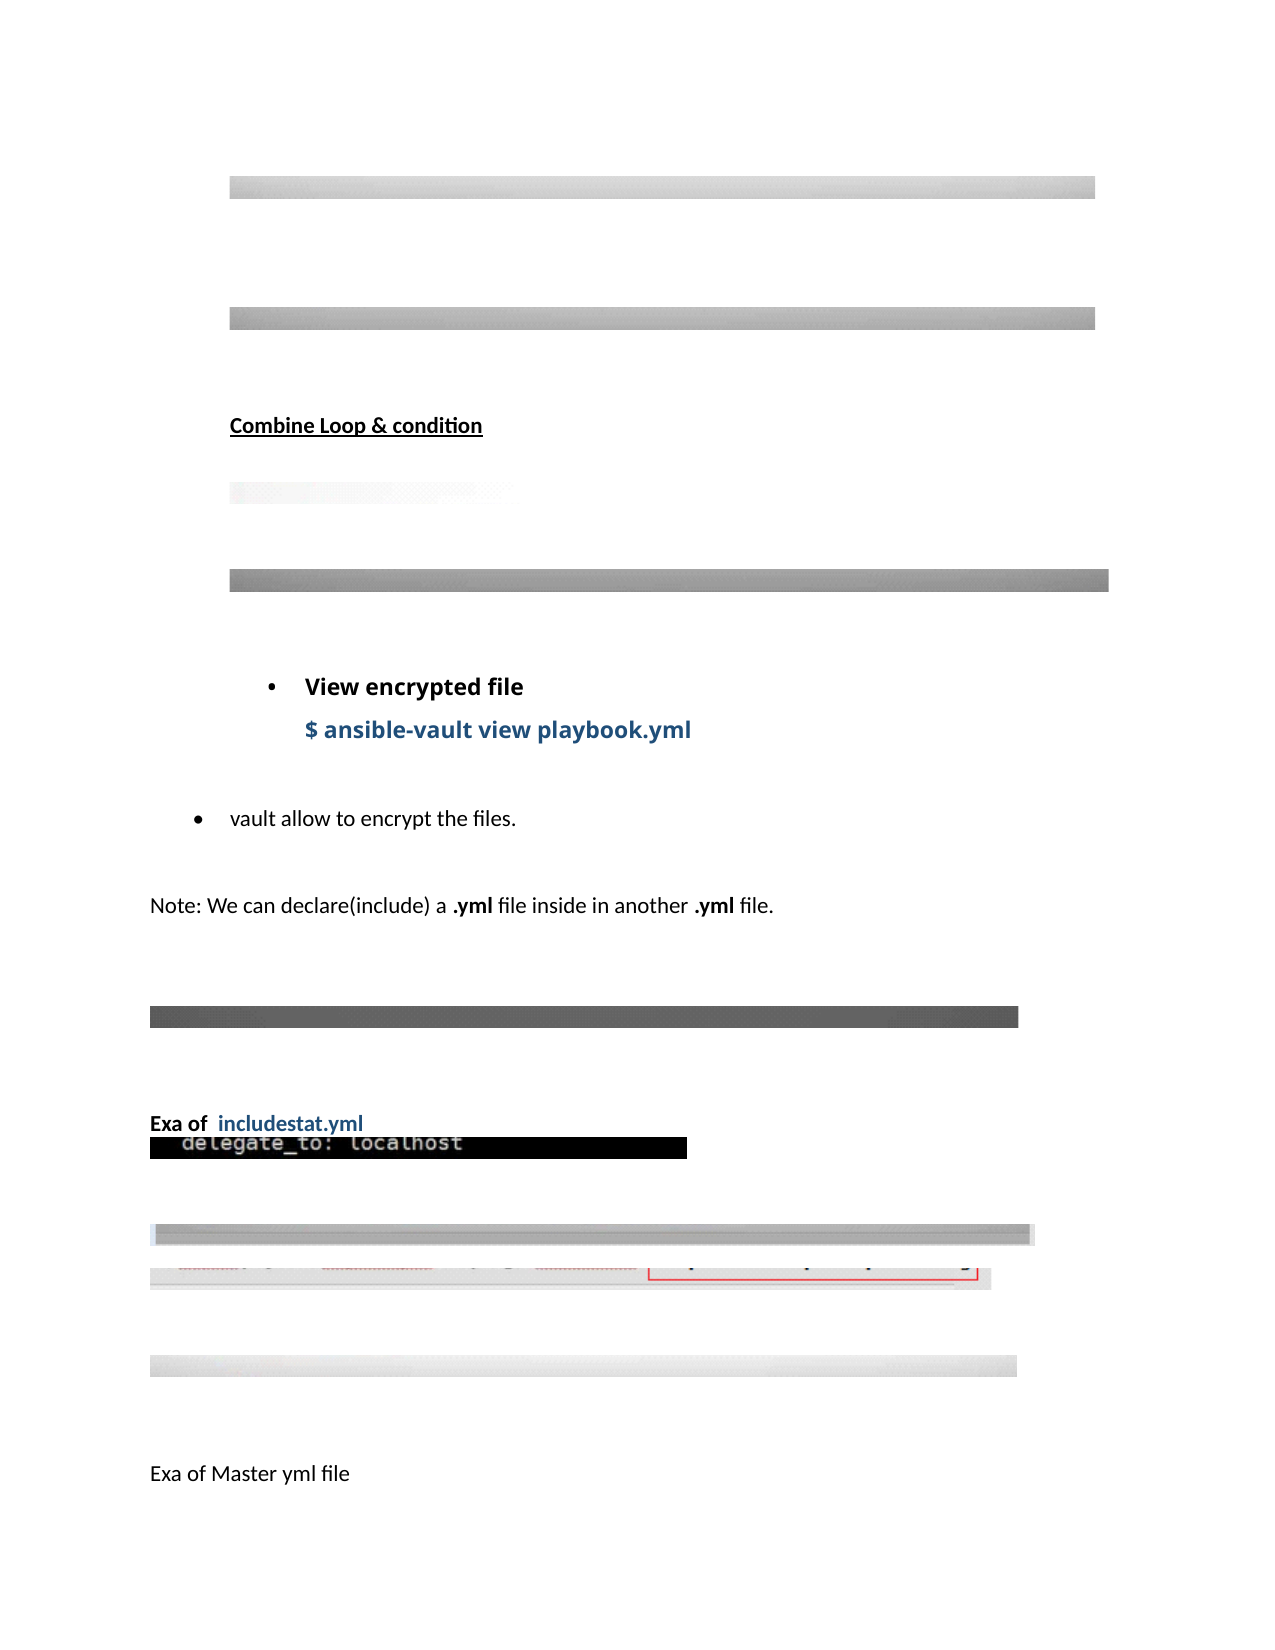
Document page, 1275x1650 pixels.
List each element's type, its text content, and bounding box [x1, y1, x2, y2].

list vault allow to encrypt the files. [192, 805, 1125, 832]
text Exa of includestat.yml [150, 1110, 1125, 1137]
text Note: We can declare(include) a .yml file inside in another .yml file. [150, 892, 1125, 919]
text $ ansible-vault view playbook.yml [305, 717, 1125, 744]
text Combine Loop & condition [230, 412, 1125, 439]
list View encrypted file [267, 674, 1125, 701]
text Exa of Master yml file [150, 1459, 1125, 1486]
